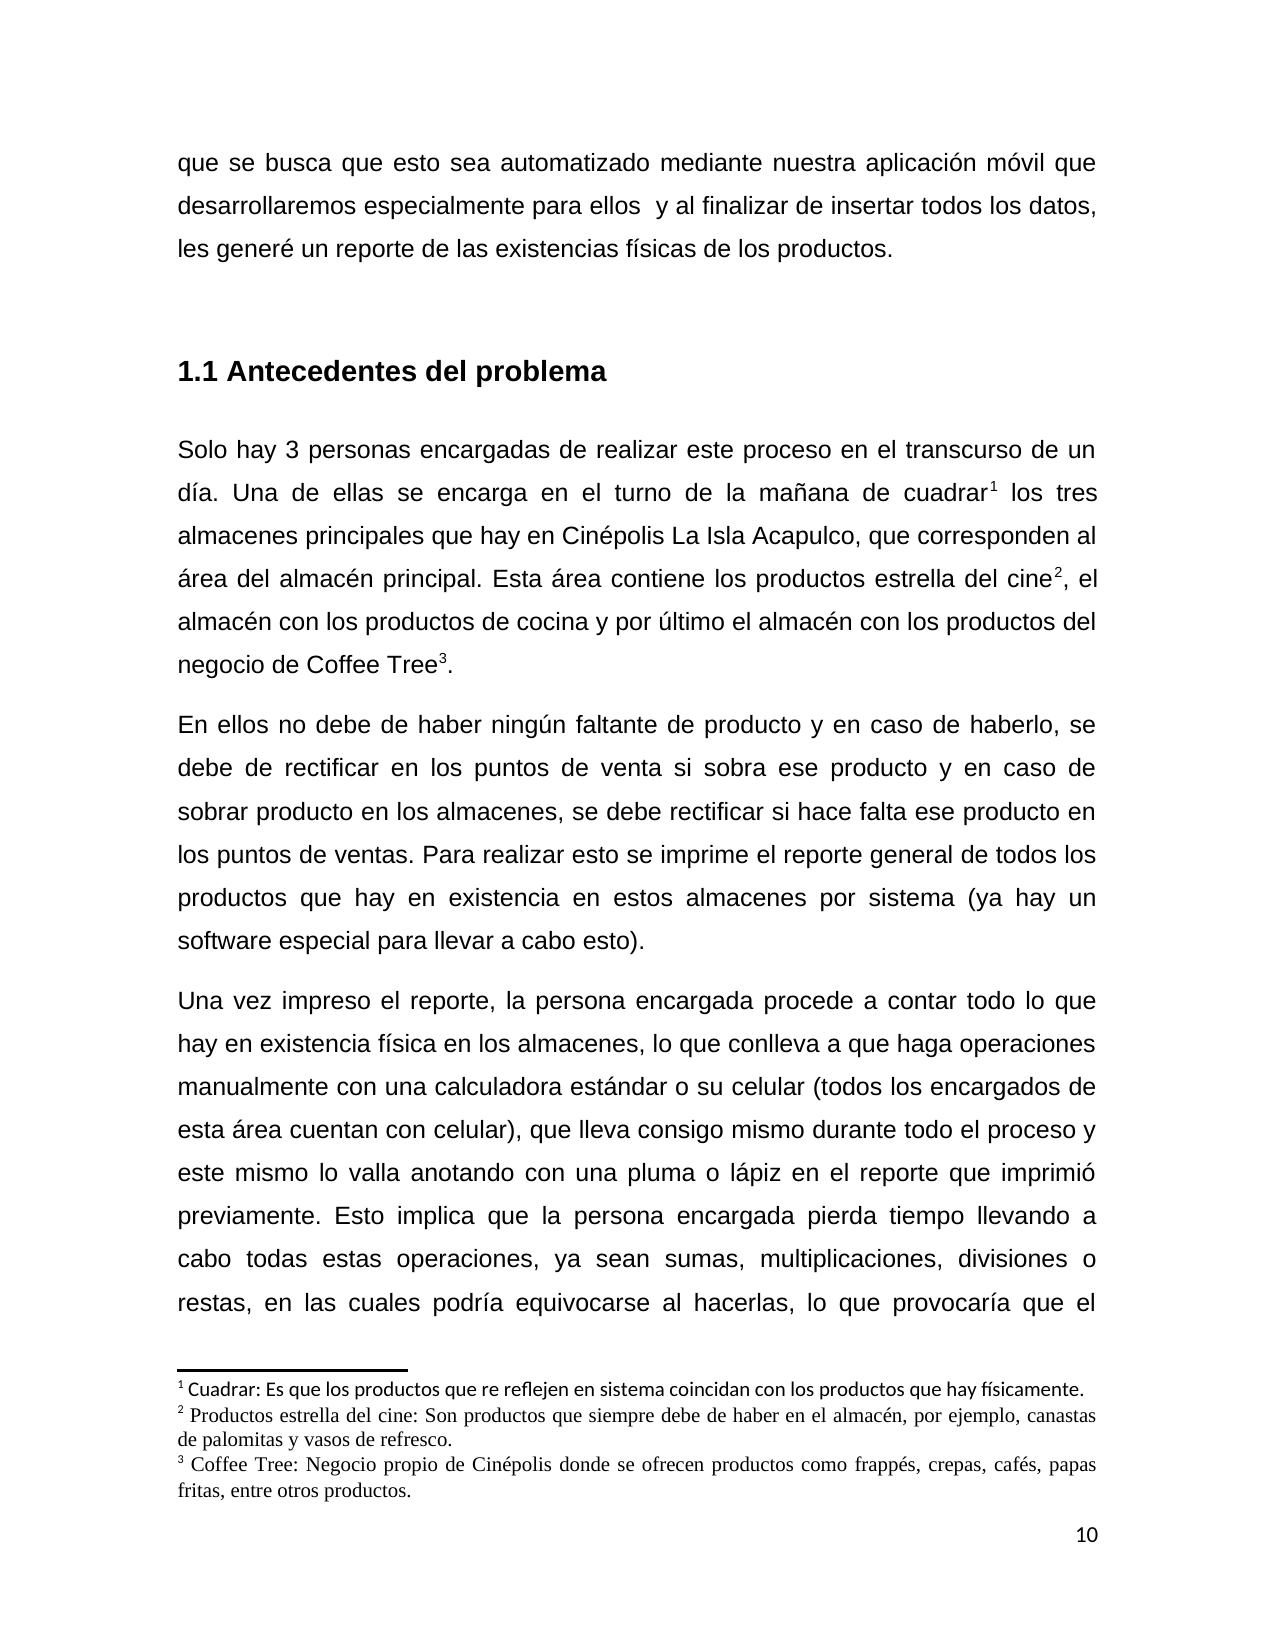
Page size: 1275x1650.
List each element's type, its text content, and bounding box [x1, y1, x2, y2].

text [177, 986, 1098, 1316]
subtitle Antecedentes del problema [177, 353, 1098, 387]
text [177, 148, 1098, 263]
text En ellos no debe de haber ningún faltante de producto y en caso de haberlo, se debe de rectificar en los puntos de venta si sobra ese producto y en caso de sobrar producto en los almacenes, se debe rectificar si hace falta ese producto en los puntos de ventas. Para realizar esto se imprime el reporte general de todos los productos que hay en existencia en estos almacenes por sistema (ya hay un software especial para llevar a cabo esto). [177, 710, 1098, 954]
text Solo hay 3 personas encargadas de realizar este proceso en el transcurso de un día. Una de ellas se encarga en el turno de la mañana de cuadrar los tres almacenes principales que hay en Cinépolis La Isla Acapulco, que corresponden al área del almacén principal. Esta área contiene los productos estrella del cine, el almacén con los productos de cocina y por último el almacén con los productos del negocio de Coffee Tree. [177, 435, 1098, 679]
